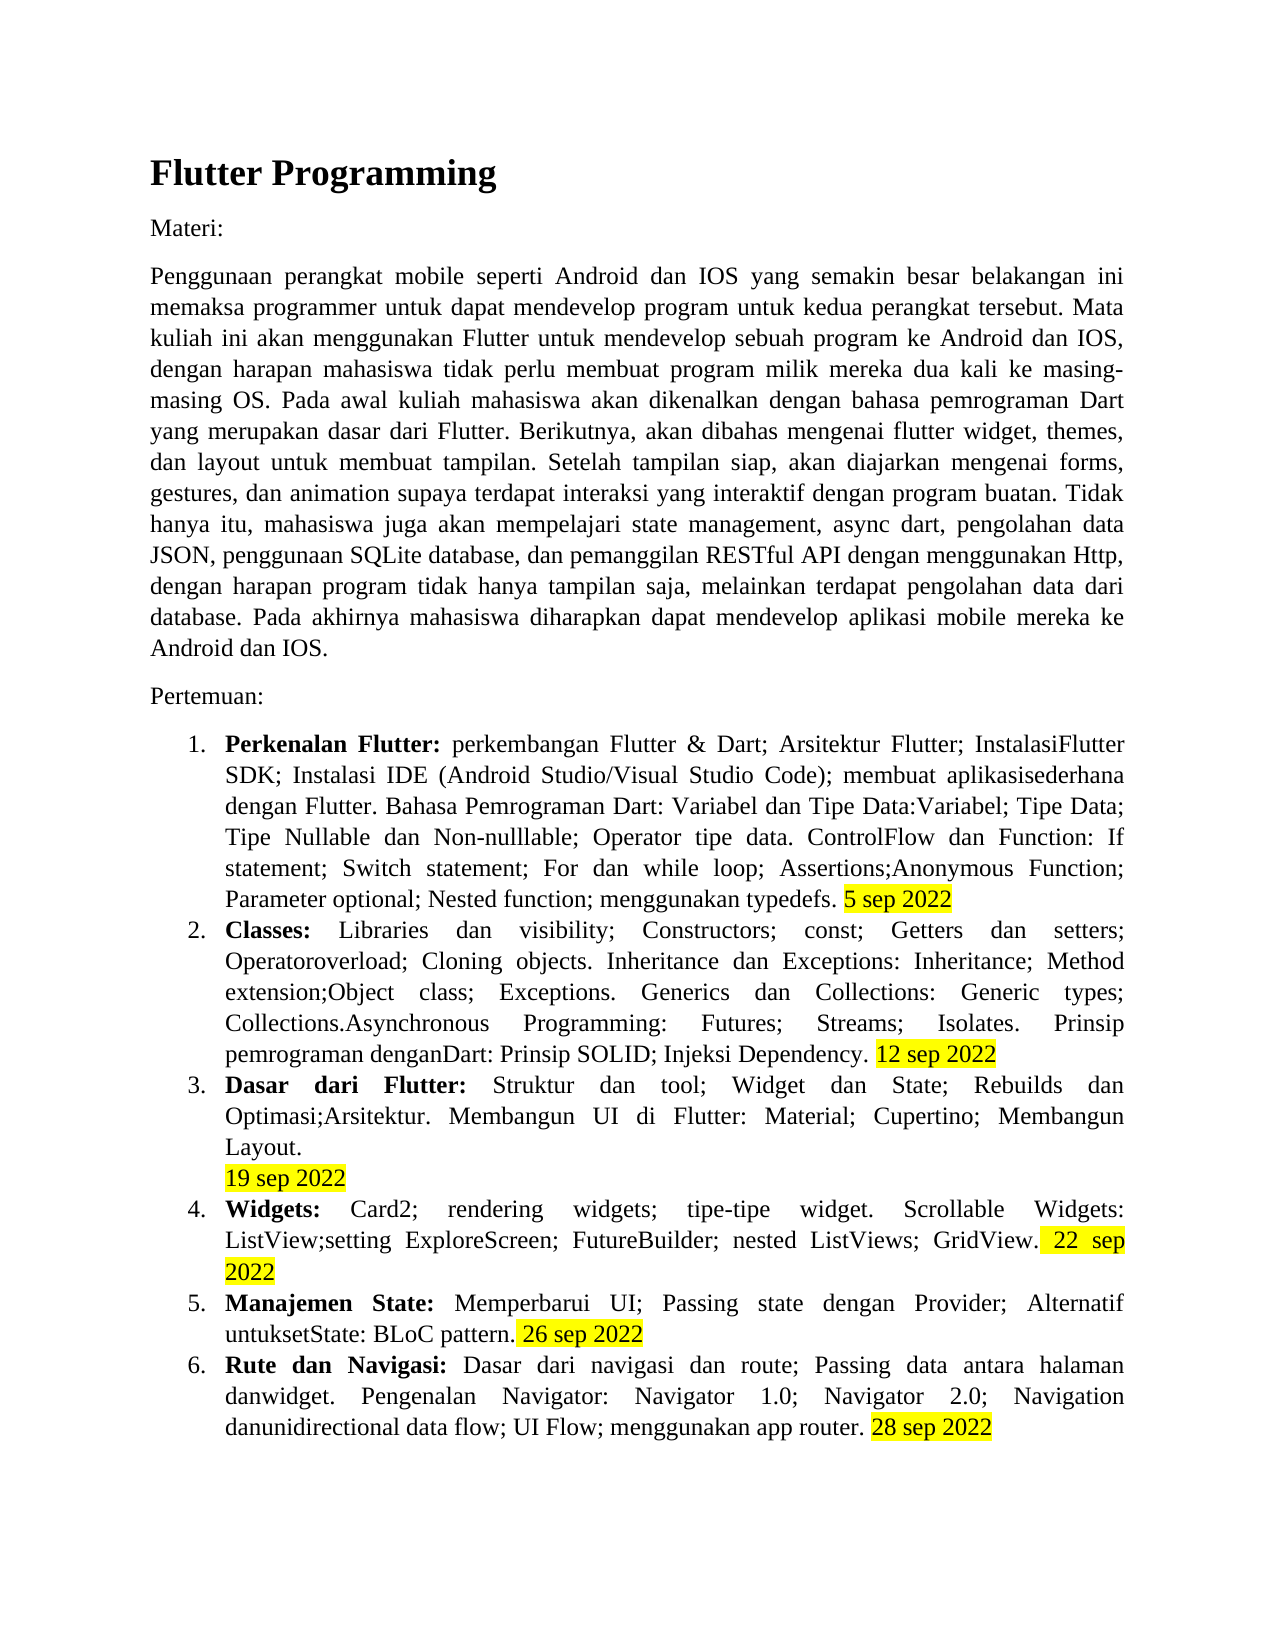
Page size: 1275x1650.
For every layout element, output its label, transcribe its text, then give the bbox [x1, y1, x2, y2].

list Manajemen State: Memperbarui UI; Passing state dengan Provider; Alternatif untuksetState: BLoC pattern. 26 sep 2022 [187, 1288, 1125, 1347]
list Classes: Libraries dan visibility; Constructors; const; Getters dan setters; Operatoroverload; Cloning objects. Inheritance dan Exceptions: Inheritance; Method extension;Object class; Exceptions. Generics dan Collections: Generic types; Collections.Asynchronous Programming: Futures; Streams; Isolates. Prinsip pemrograman denganDart: Prinsip SOLID; Injeksi Dependency. 12 sep 2022 [187, 915, 1125, 1068]
list Dasar dari Flutter: Struktur dan tool; Widget dan State; Rebuilds dan Optimasi;Arsitektur. Membangun UI di Flutter: Material; Cupertino; Membangun Layout. [187, 1070, 1125, 1161]
text Pertemuan: [150, 681, 1125, 710]
list Rute dan Navigasi: Dasar dari navigasi dan route; Passing data antara halaman danwidget. Pengenalan Navigator: Navigator 1.0; Navigator 2.0; Navigation danunidirectional data flow; UI Flow; menggunakan app router. 28 sep 2022 [187, 1350, 1125, 1441]
list Widgets: Card2; rendering widgets; tipe-tipe widget. Scrollable Widgets: ListView;setting ExploreScreen; FutureBuilder; nested ListViews; GridView. 22 sep 2022 [187, 1194, 1125, 1285]
text Flutter Programming [150, 150, 1125, 193]
list 19 sep 2022 [225, 1163, 1125, 1192]
text Materi: [150, 213, 1125, 242]
text Penggunaan perangkat mobile seperti Android dan IOS yang semakin besar belakangan ini memaksa programmer untuk dapat mendevelop program untuk kedua perangkat tersebut. Mata kuliah ini akan menggunakan Flutter untuk mendevelop sebuah program ke Android dan IOS, dengan harapan mahasiswa tidak perlu membuat program milik mereka dua kali ke masing-masing OS. Pada awal kuliah mahasiswa akan dikenalkan dengan bahasa pemrograman Dart yang merupakan dasar dari Flutter. Berikutnya, akan dibahas mengenai flutter widget, themes, dan layout untuk membuat tampilan. Setelah tampilan siap, akan diajarkan mengenai forms, gestures, dan animation supaya terdapat interaksi yang interaktif dengan program buatan. Tidak hanya itu, mahasiswa juga akan mempelajari state management, async dart, pengolahan data JSON, penggunaan SQLite database, dan pemanggilan RESTful API dengan menggunakan Http, dengan harapan program tidak hanya tampilan saja, melainkan terdapat pengolahan data dari database. Pada akhirnya mahasiswa diharapkan dapat mendevelop aplikasi mobile mereka ke Android dan IOS. [150, 261, 1125, 662]
list Perkenalan Flutter: perkembangan Flutter & Dart; Arsitektur Flutter; InstalasiFlutter SDK; Instalasi IDE (Android Studio/Visual Studio Code); membuat aplikasisederhana dengan Flutter. Bahasa Pemrograman Dart: Variabel dan Tipe Data:Variabel; Tipe Data; Tipe Nullable dan Non-nulllable; Operator tipe data. ControlFlow dan Function: If statement; Switch statement; For dan while loop; Assertions;Anonymous Function; Parameter optional; Nested function; menggunakan typedefs. 5 sep 2022 [187, 729, 1125, 913]
